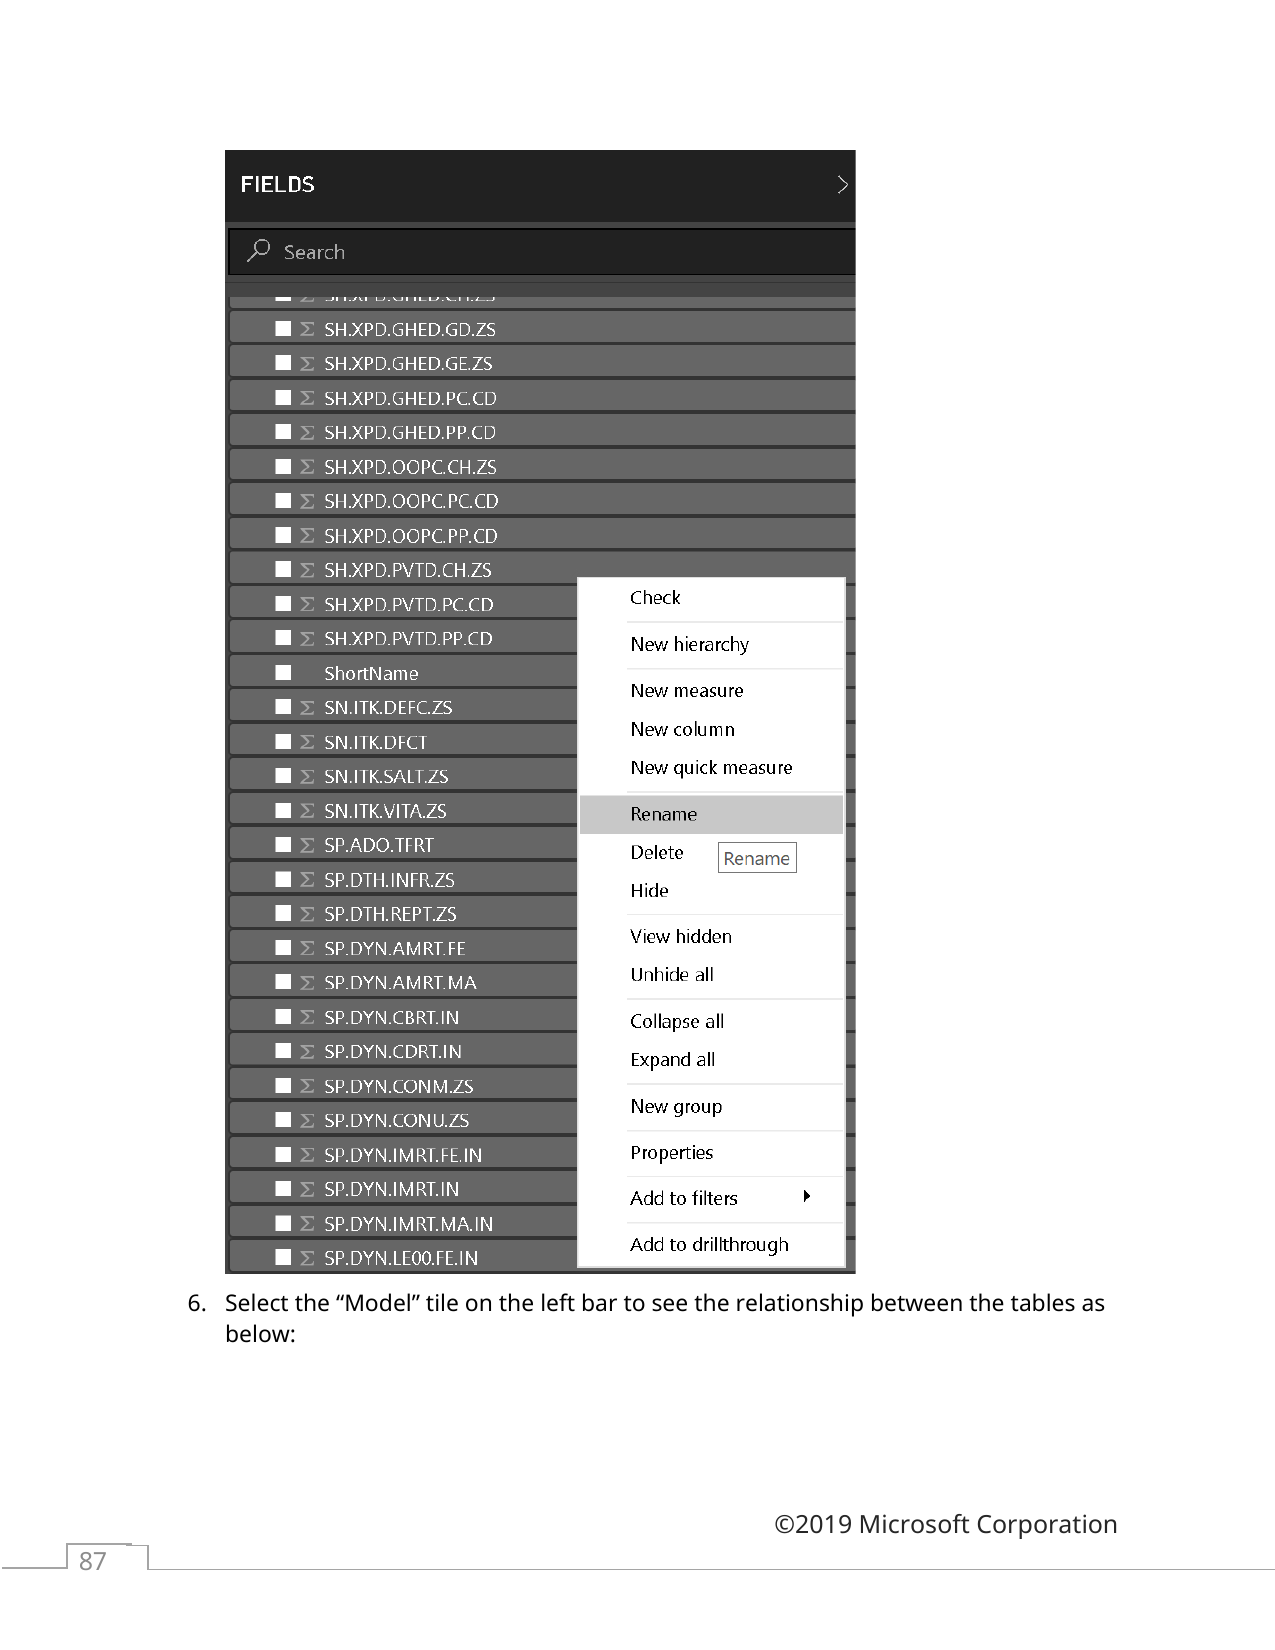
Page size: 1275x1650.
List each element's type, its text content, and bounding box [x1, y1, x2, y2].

picture [225, 150, 856, 1274]
list Select the “Model” tile on the left bar to see the relationship between the tables as below: [187, 1287, 1125, 1349]
